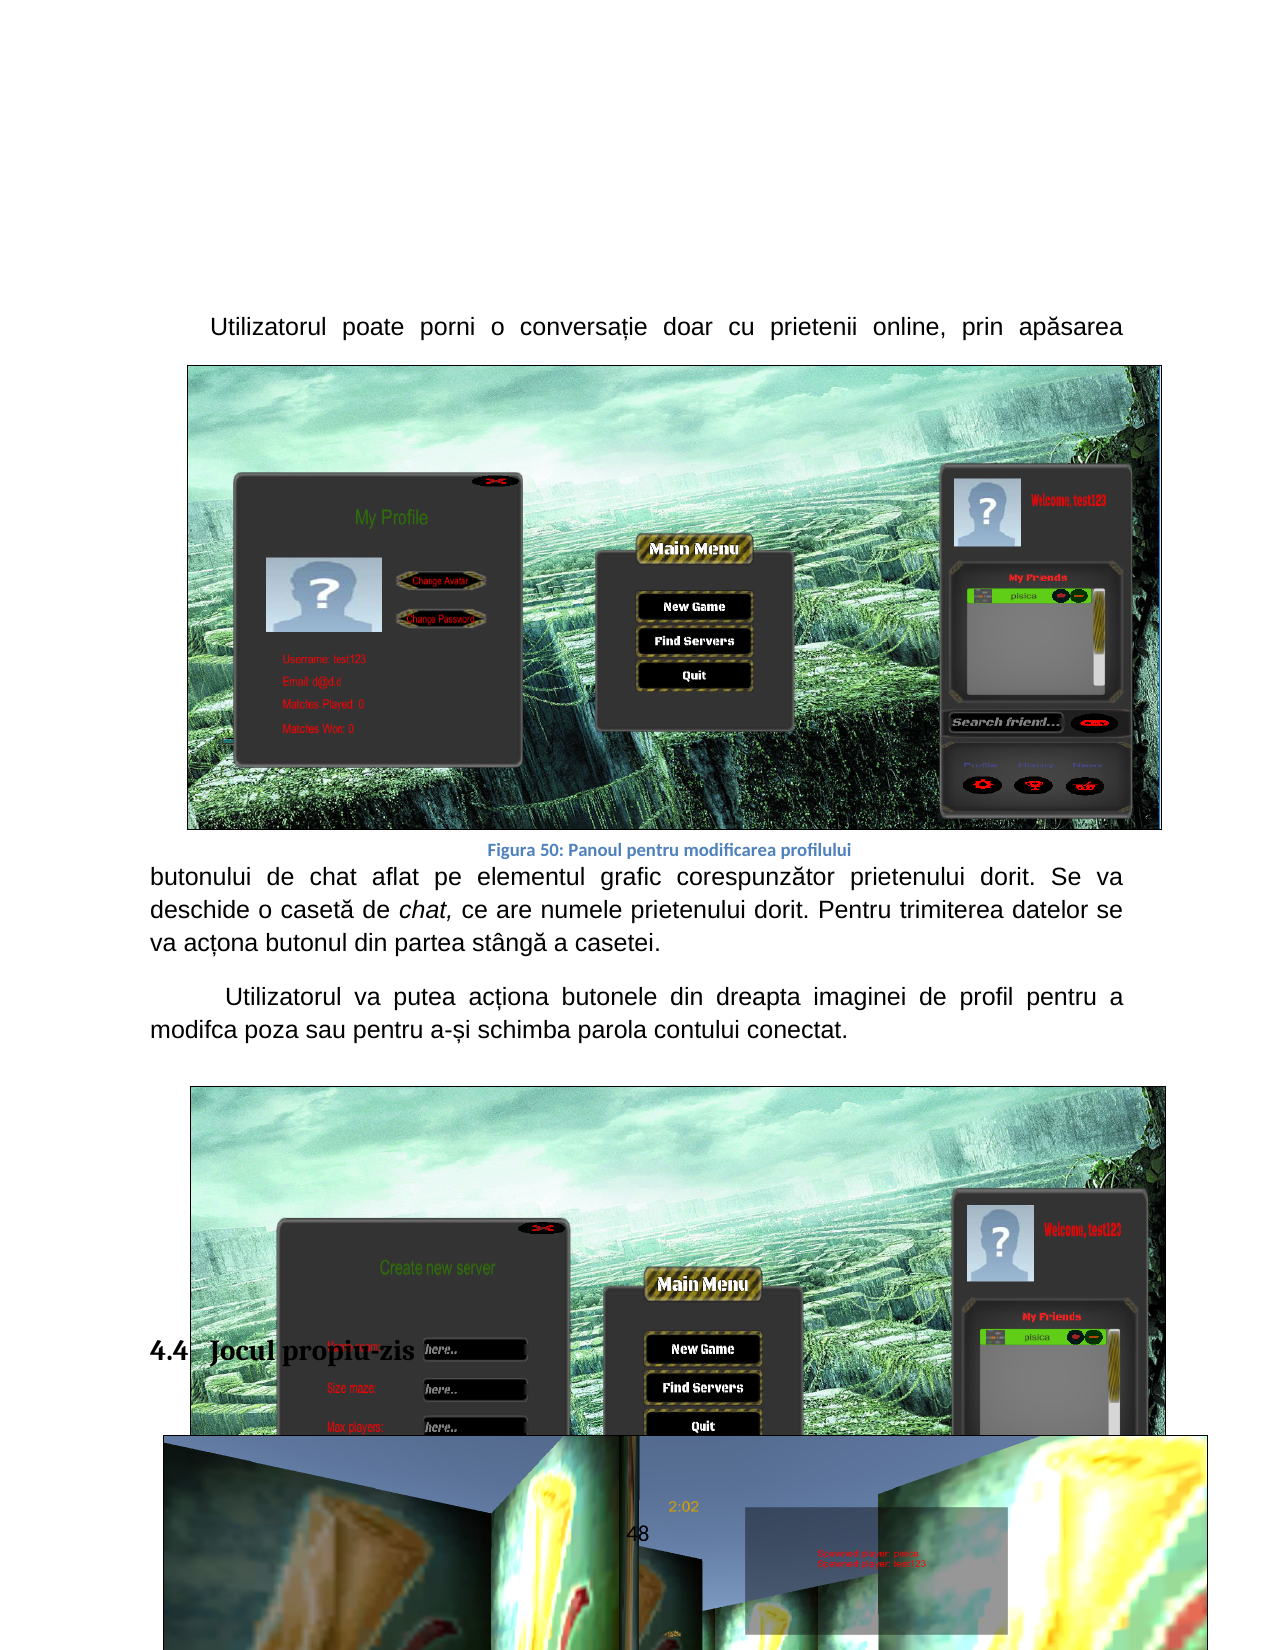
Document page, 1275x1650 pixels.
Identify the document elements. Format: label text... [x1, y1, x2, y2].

text Utilizatorul va putea acționa butonele din dreapta imaginei de profil pentru a modifca poza sau pentru a-și schimba parola contului conectat. [150, 982, 1125, 1044]
subtitle Jocul propiu-zis [150, 1334, 1125, 1367]
picture [164, 1436, 1207, 1650]
picture [1125, 366, 1161, 829]
picture [191, 1087, 1165, 1435]
text Utilizatorul poate porni o conversație doar cu prietenii online, prin apăsarea butonului de chat aflat pe elementul grafic corespunzător prietenului dorit. Se va deschide o casetă de chat, ce are numele prietenului dorit. Pentru trimiterea datelor se va acțona butonul din partea stângă a casetei. [150, 312, 1125, 957]
